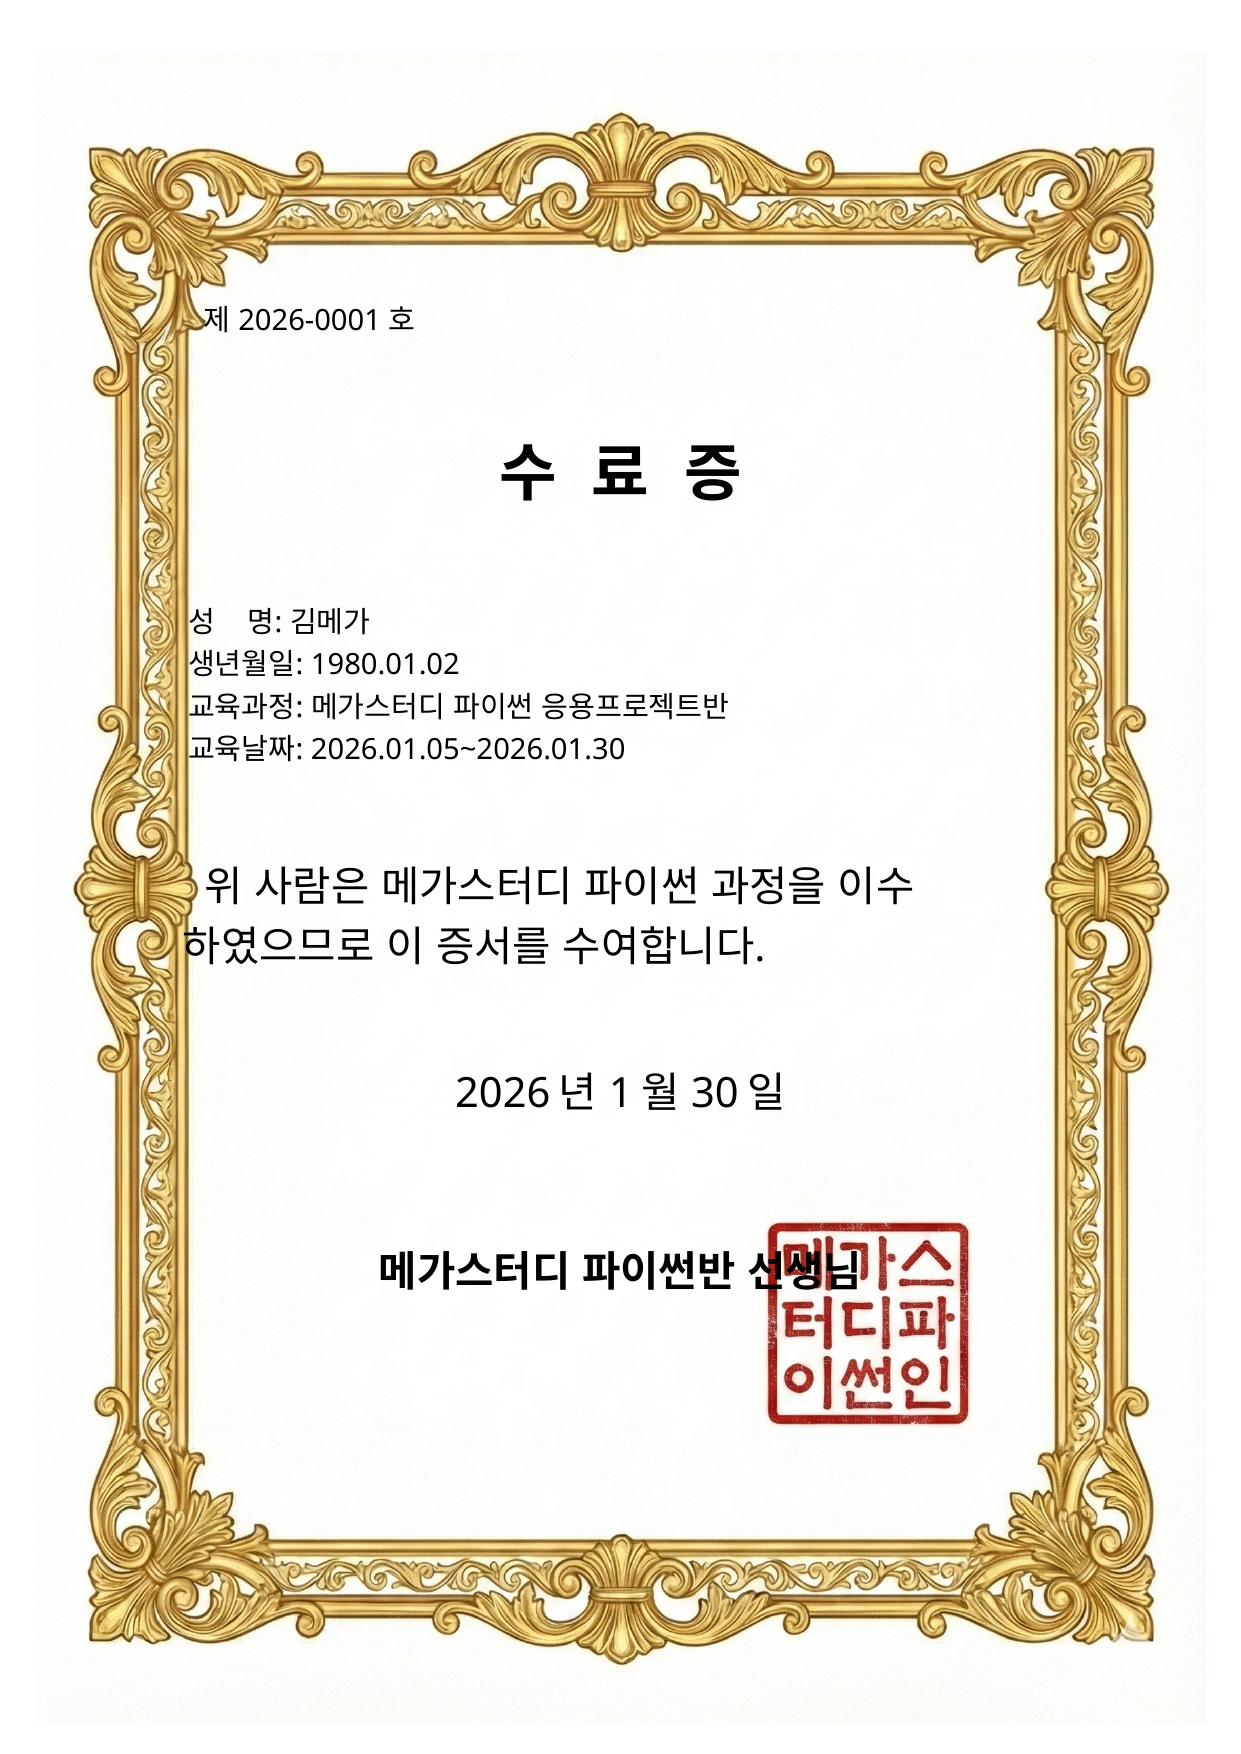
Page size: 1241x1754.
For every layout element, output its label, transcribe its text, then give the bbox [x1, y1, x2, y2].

picture [35, 54, 1206, 1723]
text 2026년 1월 30일 [150, 1025, 1090, 1119]
text 위 사람은 메가스터디 파이썬 과정을 이수 하였으므로 이 증서를 수여합니다. [150, 819, 1090, 1008]
text 메가스터디 파이썬반 선생님 [150, 1136, 1090, 1298]
text 제 2026-0001 호 [150, 228, 1090, 372]
text 성 명: 김메가 생년월일: 1980.01.02 교육과정: 메가스터디 파이썬 응용프로젝트반 교육날짜: 2026.01.05~2026.01.30 [150, 564, 1090, 802]
text 수 료 증 [150, 389, 1090, 548]
